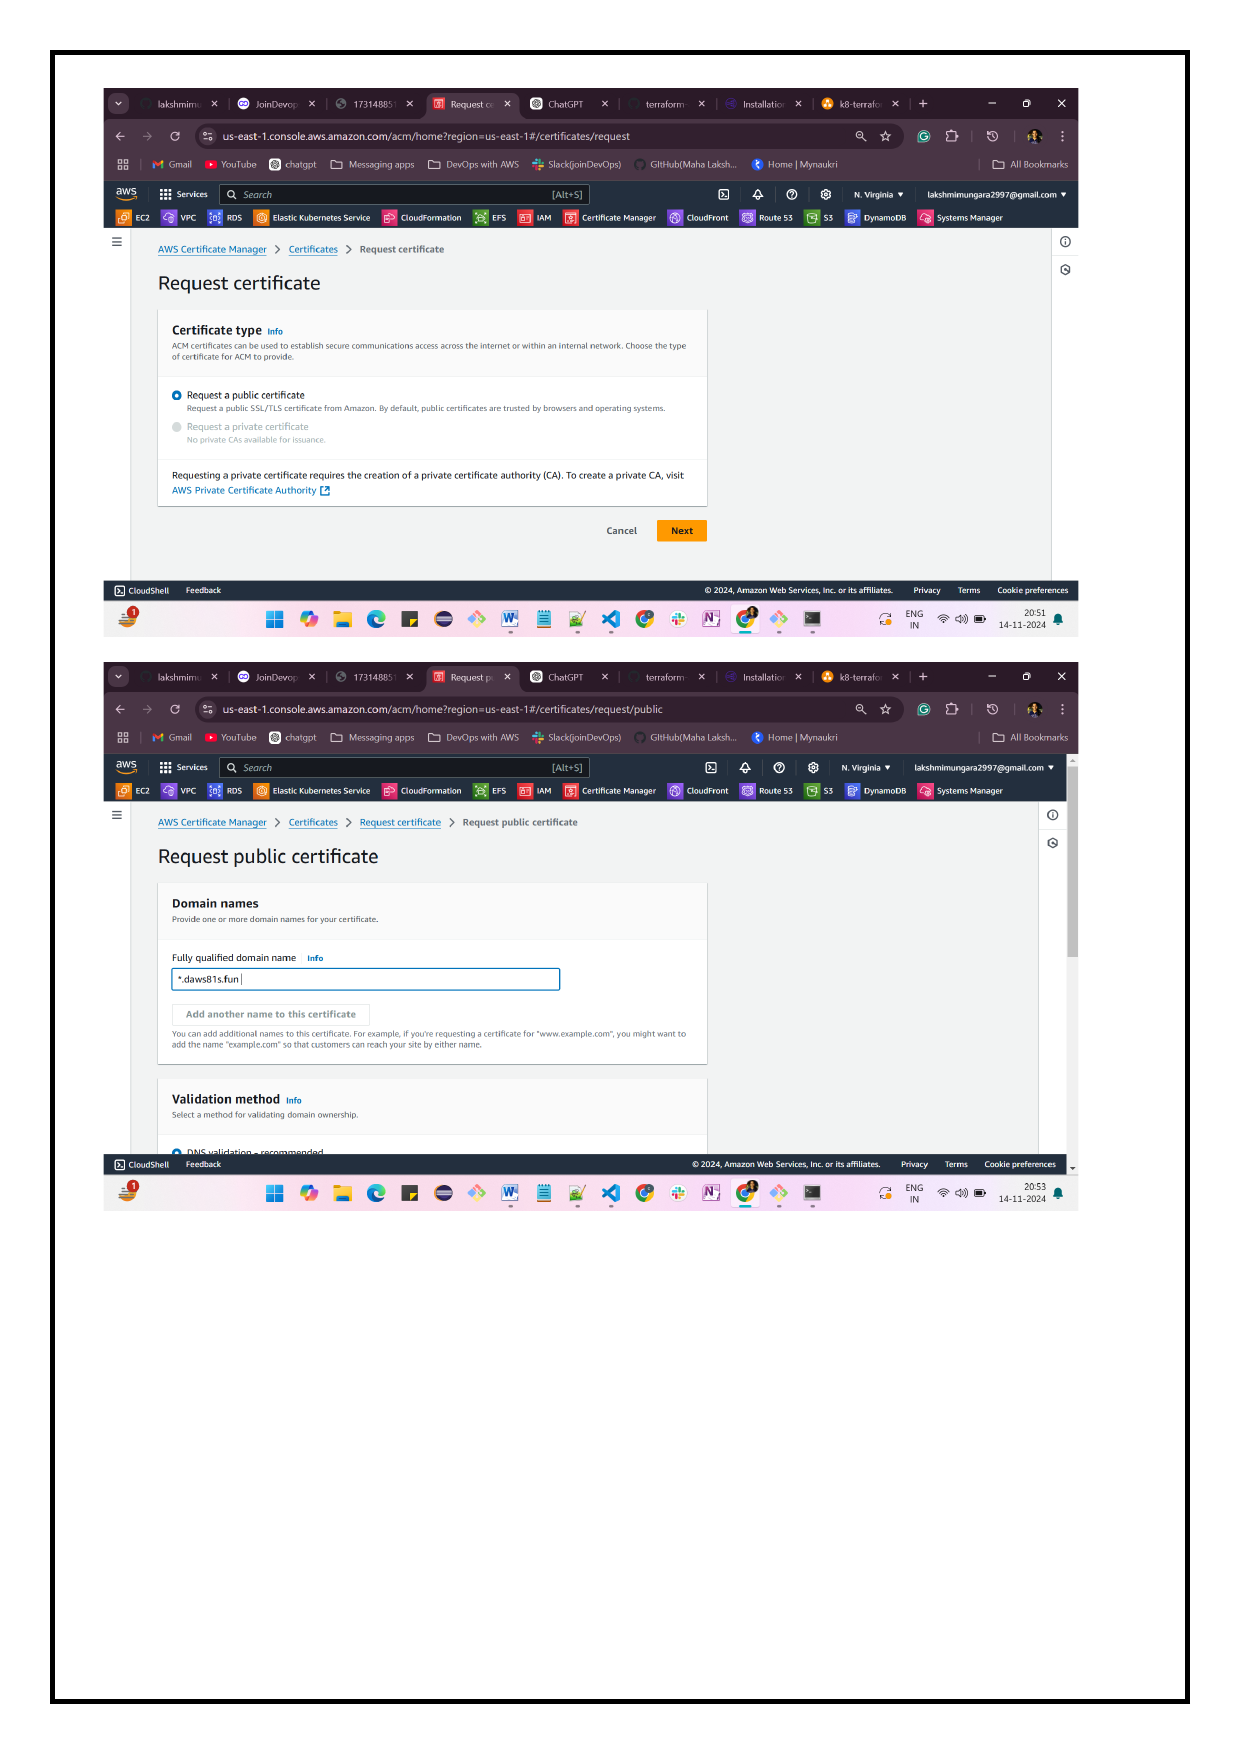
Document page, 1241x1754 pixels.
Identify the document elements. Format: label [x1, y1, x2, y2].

picture [103, 88, 1079, 637]
picture [103, 662, 1079, 1211]
